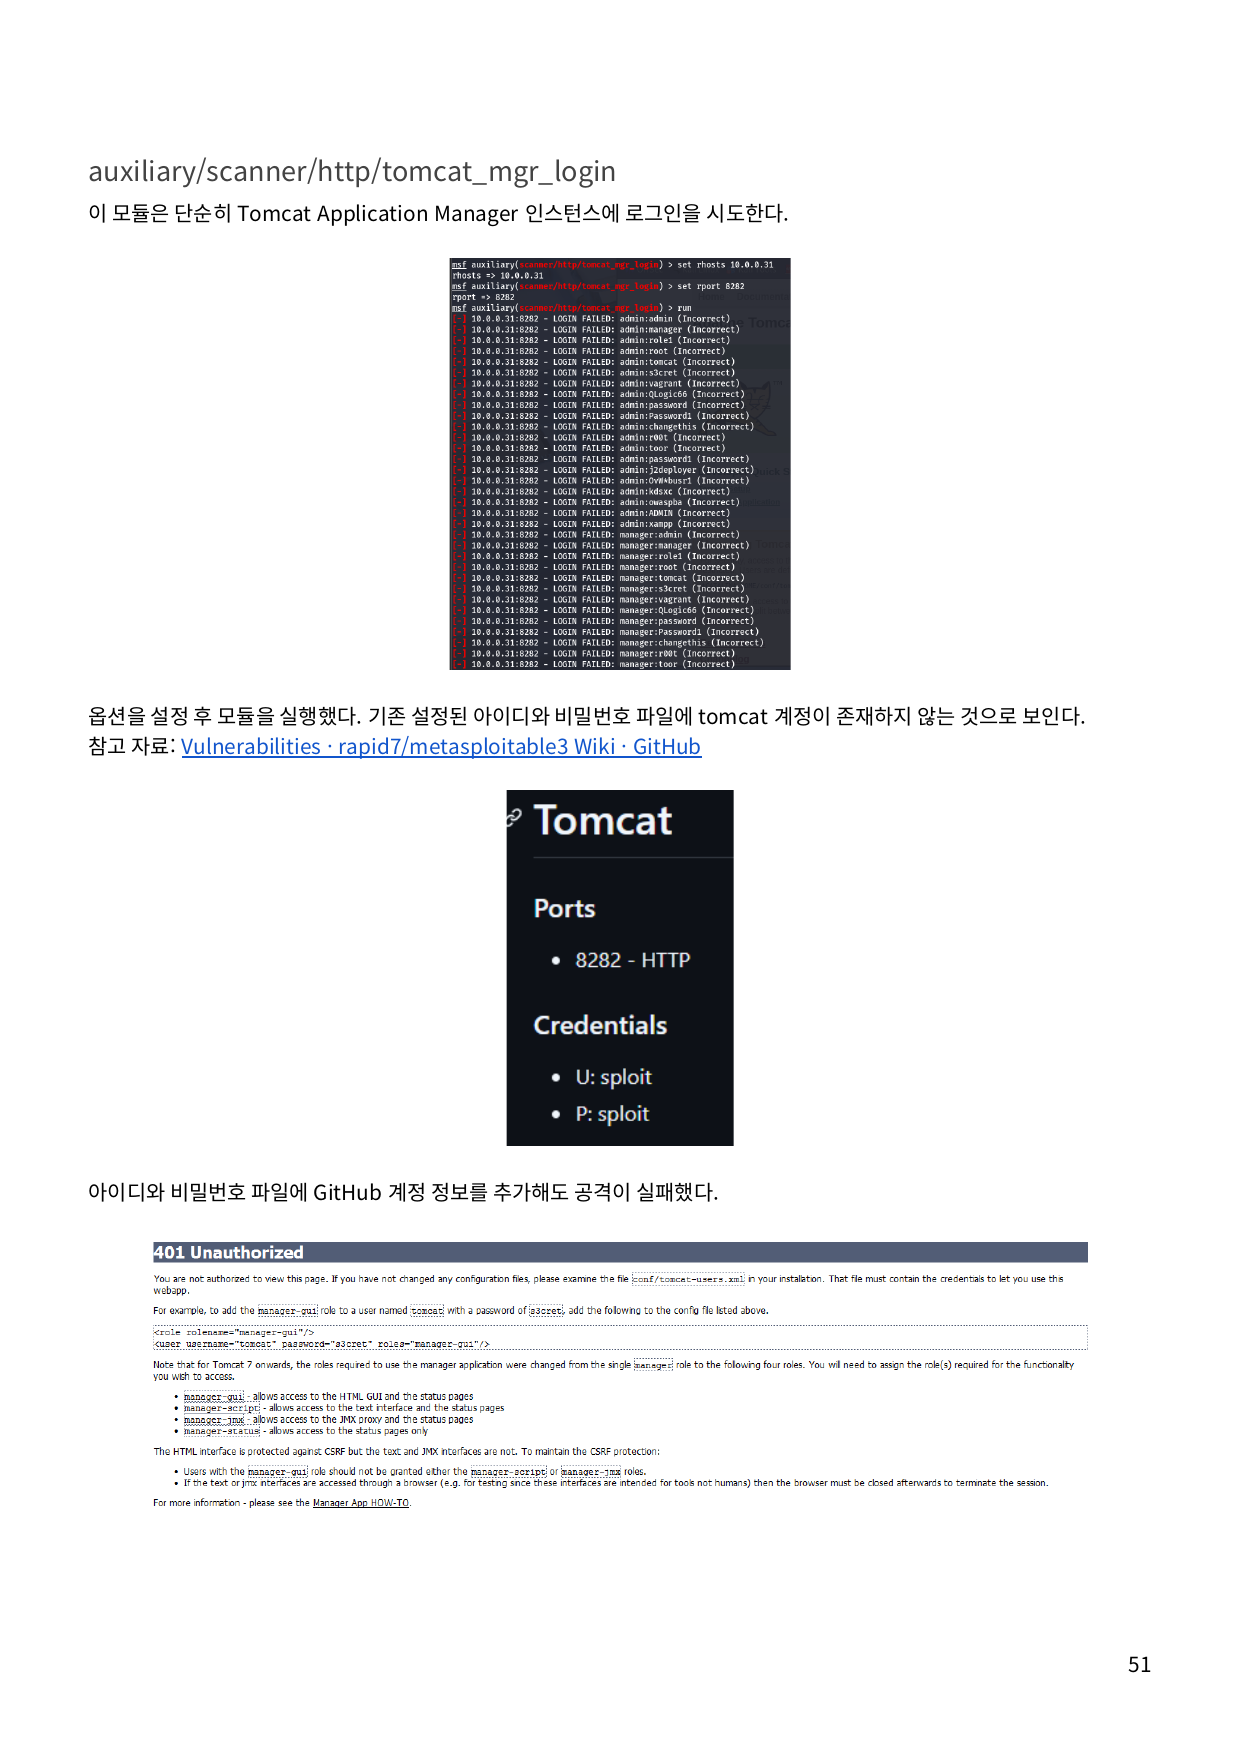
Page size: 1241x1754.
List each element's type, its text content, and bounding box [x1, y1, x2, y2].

picture [506, 790, 734, 1146]
picture [449, 258, 791, 670]
text 이 모듈은 단순히 Tomcat Application Manager 인스턴스에 로그인을 시도한다. [88, 198, 1152, 228]
text 옵션을 설정 후 모듈을 실행했다. 기존 설정된 아이디와 비밀번호 파일에 tomcat 계정이 존재하지 않는 것으로 보인다. [88, 700, 1152, 730]
subtitle auxiliary/scanner/http/tomcat_mgr_login [88, 150, 1152, 189]
picture [150, 1236, 1091, 1525]
text 참고 자료: Vulnerabilities · rapid7/metasploitable3 Wiki · GitHub [88, 730, 1152, 760]
text 아이디와 비밀번호 파일에 GitHub 계정 정보를 추가해도 공격이 실패했다. [88, 1176, 1152, 1206]
